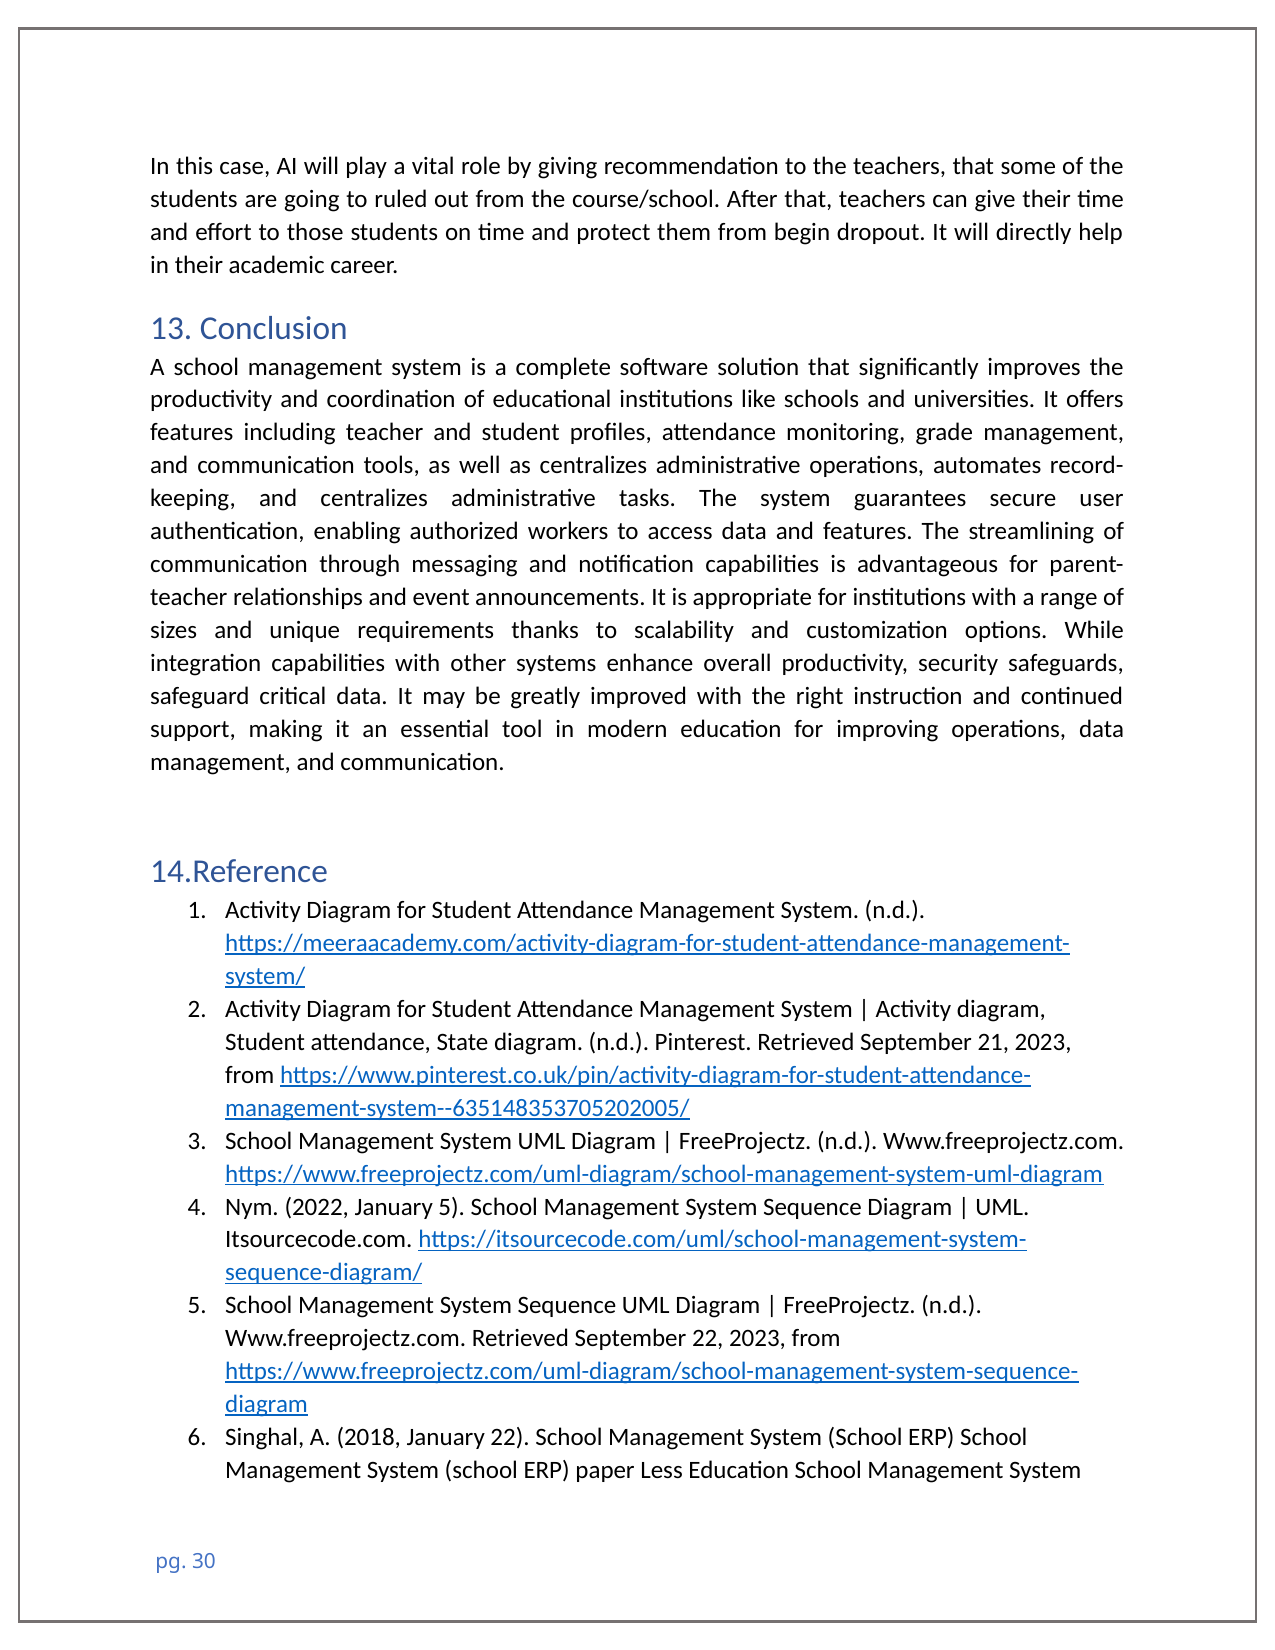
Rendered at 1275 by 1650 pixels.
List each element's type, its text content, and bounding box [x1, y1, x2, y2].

list Activity Diagram for Student Attendance Management System | Activity diagram, Student attendance, State diagram. (n.d.). Pinterest. Retrieved September 21, 2023, from https://www.pinterest.co.uk/pin/activity-diagram-for-student-attendance-management-system--635148353705202005/ [187, 993, 1125, 1122]
list School Management System UML Diagram | FreeProjectz. (n.d.). Www.freeprojectz.com. https://www.freeprojectz.com/uml-diagram/school-management-system-uml-diagram [187, 1125, 1125, 1188]
subtitle 13. Conclusion [150, 307, 1125, 347]
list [187, 1421, 1125, 1484]
text A school management system is a complete software solution that significantly improves the productivity and coordination of educational institutions like schools and universities. It offers features including teacher and student profiles, attendance monitoring, grade management, and communication tools, as well as centralizes administrative operations, automates record-keeping, and centralizes administrative tasks. The system guarantees secure user authentication, enabling authorized workers to access data and features. The streamlining of communication through messaging and notification capabilities is advantageous for parent-teacher relationships and event announcements. It is appropriate for institutions with a range of sizes and unique requirements thanks to scalability and customization options. While integration capabilities with other systems enhance overall productivity, security safeguards, safeguard critical data. It may be greatly improved with the right instruction and continued support, making it an essential tool in modern education for improving operations, data management, and communication. [150, 351, 1125, 776]
subtitle 14.Reference [150, 850, 1125, 891]
list Activity Diagram for Student Attendance Management System. (n.d.). https://meeraacademy.com/activity-diagram-for-student-attendance-management-system/ [187, 894, 1125, 991]
list School Management System Sequence UML Diagram | FreeProjectz. (n.d.). Www.freeprojectz.com. Retrieved September 22, 2023, from https://www.freeprojectz.com/uml-diagram/school-management-system-sequence-diagram [187, 1289, 1125, 1419]
list Nym. (2022, January 5). School Management System Sequence Diagram | UML. Itsourcecode.com. https://itsourcecode.com/uml/school-management-system-sequence-diagram/ [187, 1191, 1125, 1287]
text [150, 150, 1125, 279]
